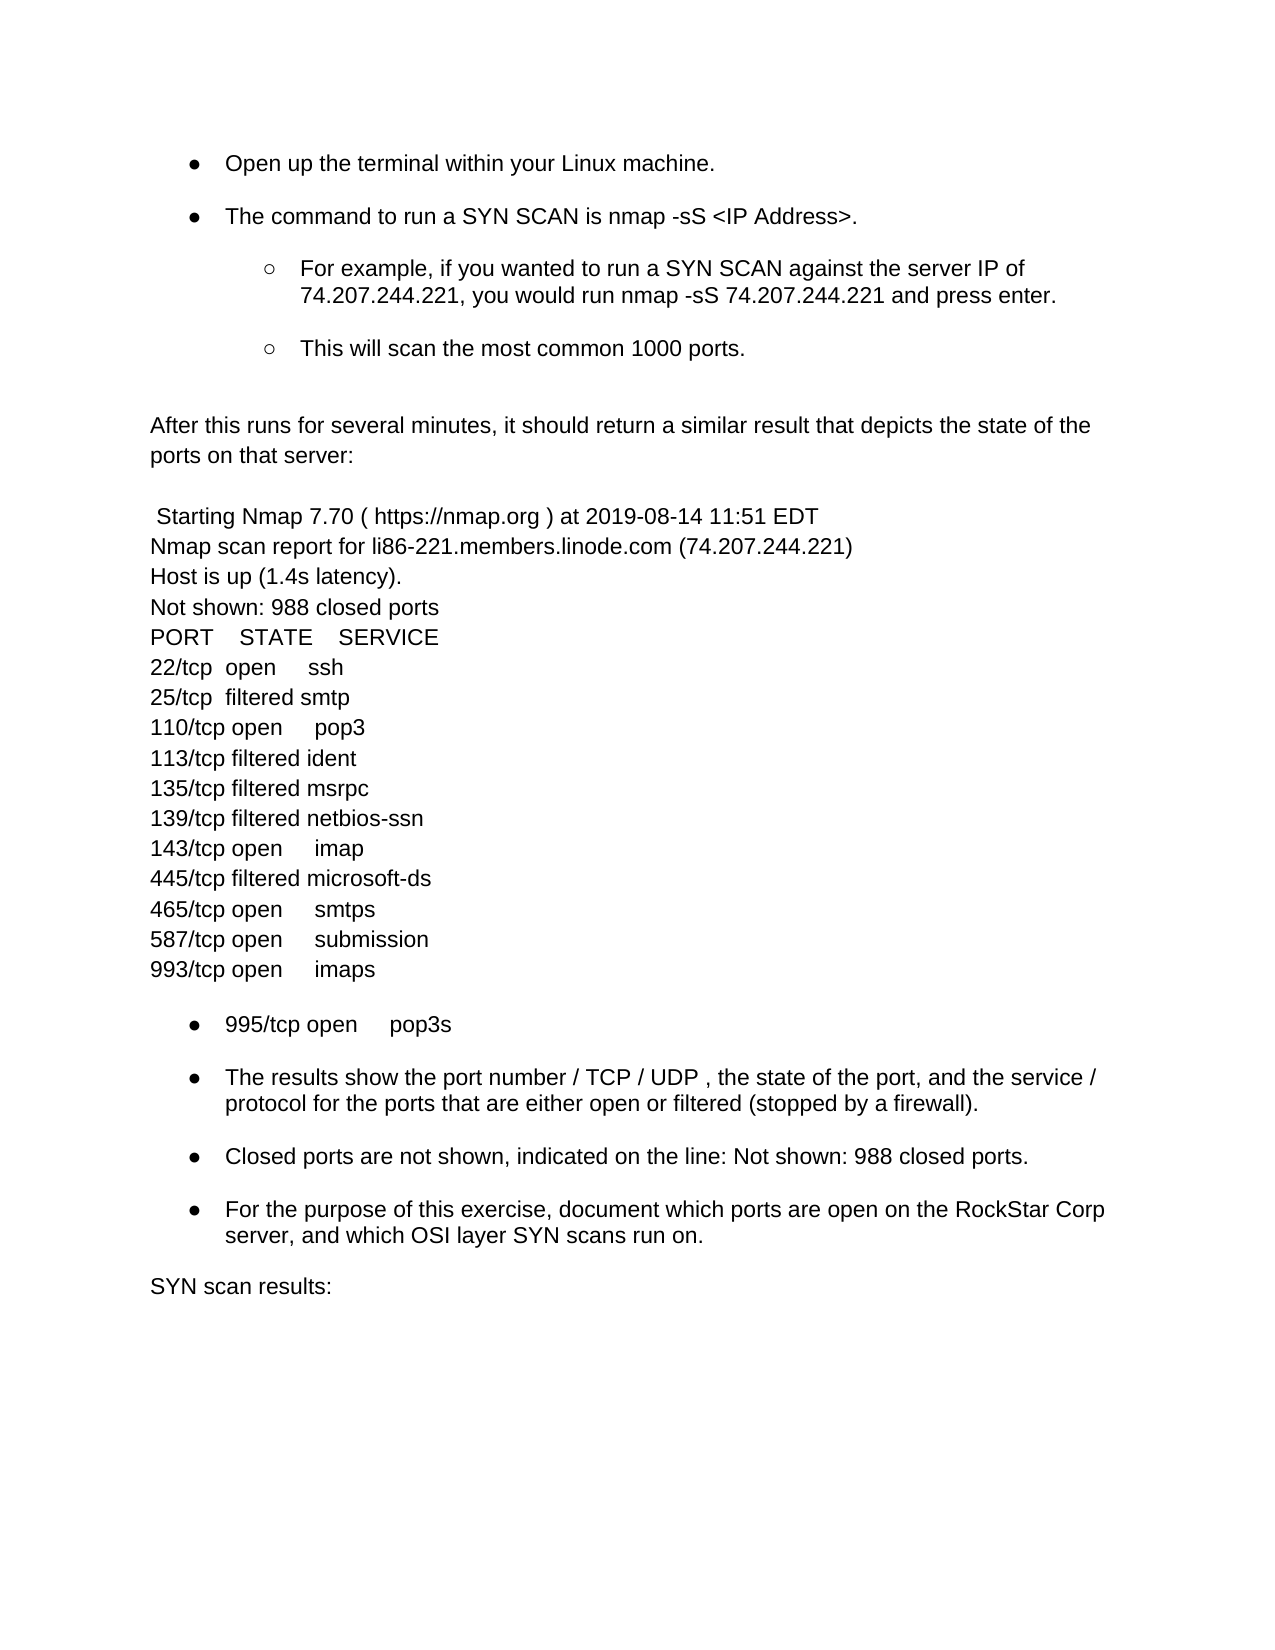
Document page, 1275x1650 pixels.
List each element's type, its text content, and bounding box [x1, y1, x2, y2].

text 445/tcp filtered microsoft-ds [150, 865, 1125, 892]
text 465/tcp open smtps [150, 896, 1125, 922]
text 993/tcp open imaps [150, 956, 1125, 982]
list For the purpose of this exercise, document which ports are open on the RockStar Corp server, and which OSI layer SYN scans run on. [187, 1196, 1125, 1248]
list This will scan the most common 1000 ports. [262, 334, 1125, 387]
text 25/tcp filtered smtp [150, 684, 1125, 710]
list 995/tcp open pop3s [187, 1011, 1125, 1064]
text 139/tcp filtered netbios-ssn [150, 805, 1125, 831]
text Not shown: 988 closed ports [150, 593, 1125, 620]
text 587/tcp open submission [150, 926, 1125, 952]
list The results show the port number / TCP / UDP , the state of the port, and the service / protocol for the ports that are either open or filtered (stopped by a firewall). [187, 1064, 1125, 1143]
text 113/tcp filtered ident [150, 744, 1125, 771]
text After this runs for several minutes, it should return a similar result that depicts the state of the ports on that server: Starting Nmap 7.70 ( https://nmap.org ) at 2019-08-14 11:51 EDT [150, 412, 1125, 529]
text 143/tcp open imap [150, 835, 1125, 861]
text Host is up (1.4s latency). [150, 563, 1125, 589]
list The command to run a SYN SCAN is nmap -sS <IP Address>. [187, 203, 1125, 255]
list Open up the terminal within your Linux machine. [187, 150, 1125, 203]
text 110/tcp open pop3 [150, 714, 1125, 741]
text PORT STATE SERVICE [150, 624, 1125, 650]
text Nmap scan report for li86-221.members.linode.com (74.207.244.221) [150, 533, 1125, 559]
text 135/tcp filtered msrpc [150, 775, 1125, 801]
list Closed ports are not shown, indicated on the line: Not shown: 988 closed ports. [187, 1143, 1125, 1196]
list For example, if you wanted to run a SYN SCAN against the server IP of 74.207.244.221, you would run nmap -sS 74.207.244.221 and press enter. [262, 255, 1125, 334]
text 22/tcp open ssh [150, 654, 1125, 680]
text SYN scan results: [150, 1273, 1125, 1300]
